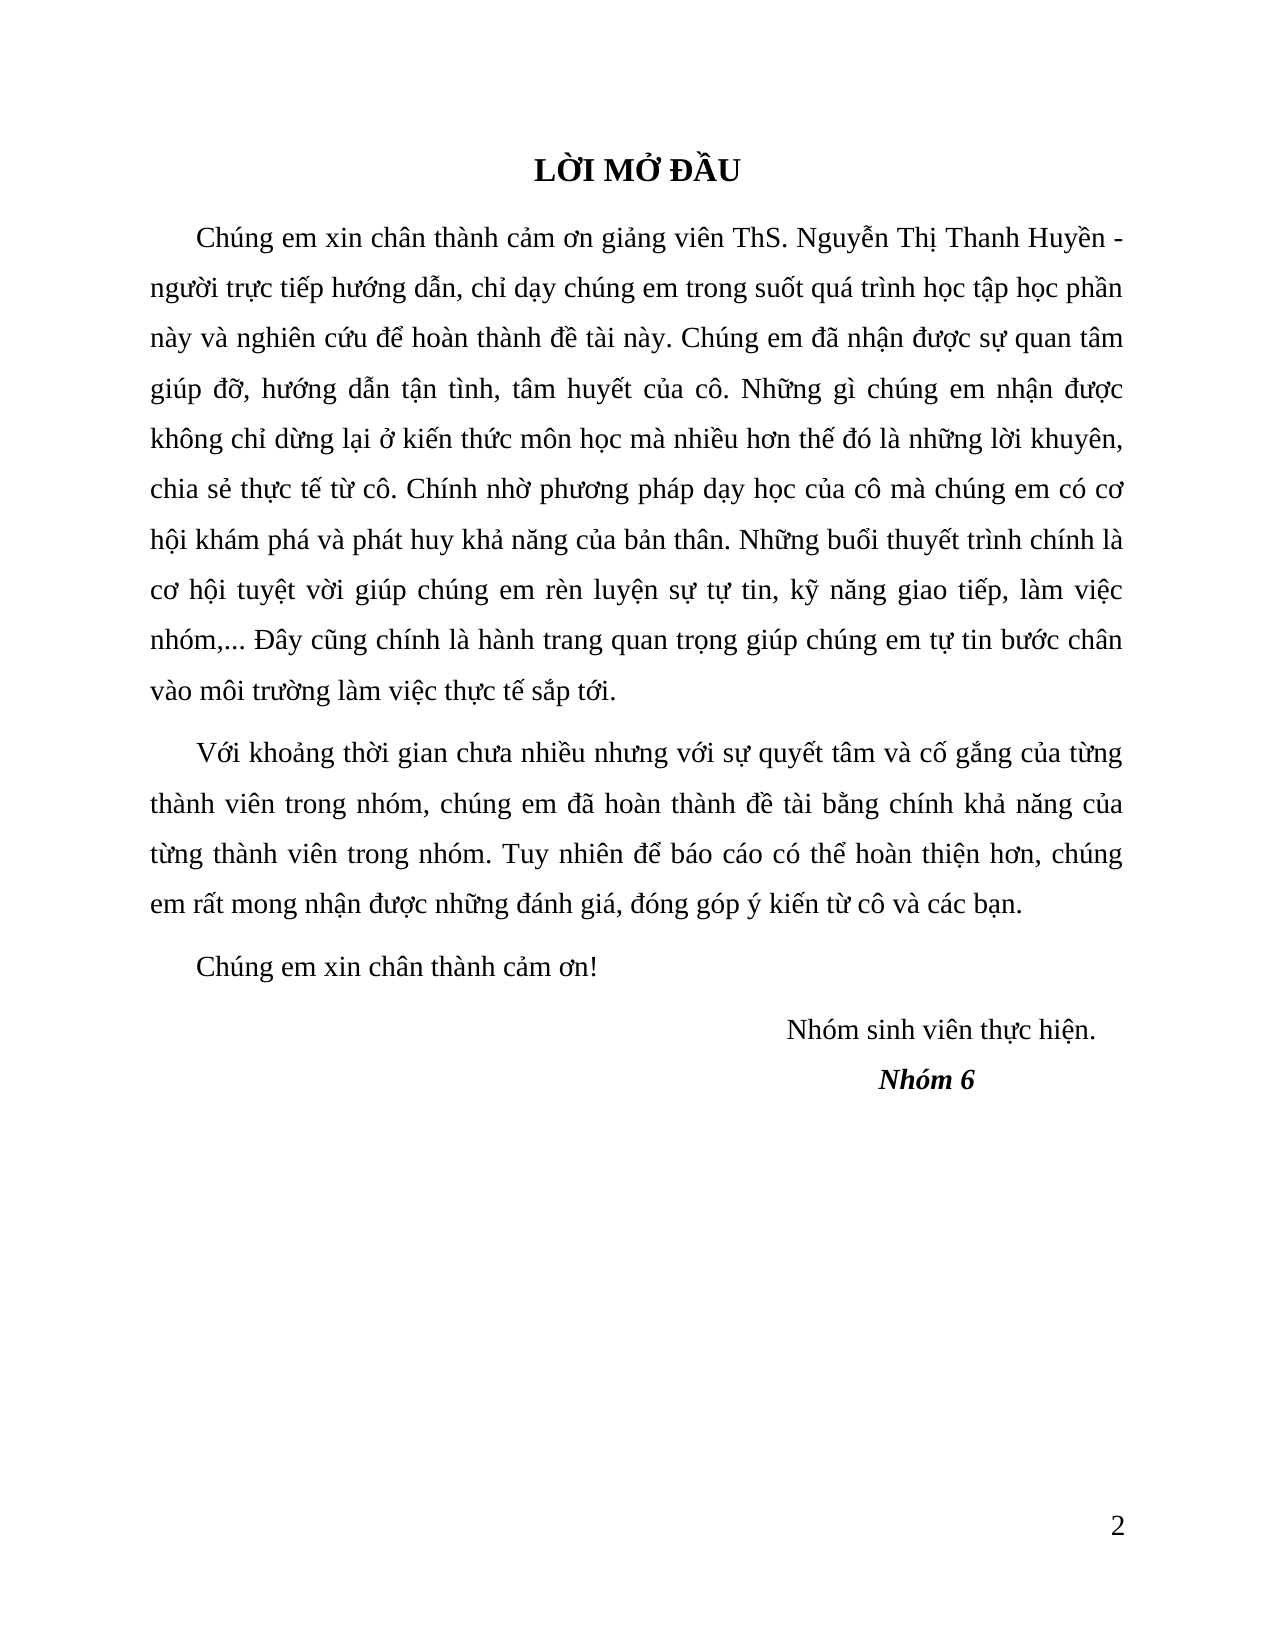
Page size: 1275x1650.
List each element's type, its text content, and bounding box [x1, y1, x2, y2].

text Với khoảng thời gian chưa nhiều nhưng với sự quyết tâm và cố gắng của từng thành viên trong nhóm, chúng em đã hoàn thành đề tài bằng chính khả năng của từng thành viên trong nhóm. Tuy nhiên để báo cáo có thể hoàn thiện hơn, chúng em rất mong nhận được những đánh giá, đóng góp ý kiến từ cô và các bạn. [150, 736, 1125, 920]
text Chúng em xin chân thành cảm ơn! [150, 949, 1125, 983]
text Nhóm sinh viên thực hiện. [699, 1012, 1125, 1046]
list Lời mở đầu [150, 150, 1125, 188]
text Nhóm 6 [150, 1062, 977, 1096]
text Chúng em xin chân thành cảm ơn giảng viên ThS. Nguyễn Thị Thanh Huyền - người trực tiếp hướng dẫn, chỉ dạy chúng em trong suốt quá trình học tập học phần này và nghiên cứu để hoàn thành đề tài này. Chúng em đã nhận được sự quan tâm giúp đỡ, hướng dẫn tận tình, tâm huyết của cô. Những gì chúng em nhận được không chỉ dừng lại ở kiến thức môn học mà nhiều hơn thế đó là những lời khuyên, chia sẻ thực tế từ cô. Chính nhờ phương pháp dạy học của cô mà chúng em có cơ hội khám phá và phát huy khả năng của bản thân. Những buổi thuyết trình chính là cơ hội tuyệt vời giúp chúng em rèn luyện sự tự tin, kỹ năng giao tiếp, làm việc nhóm,... Đây cũng chính là hành trang quan trọng giúp chúng em tự tin bước chân vào môi trường làm việc thực tế sắp tới. [150, 220, 1125, 706]
